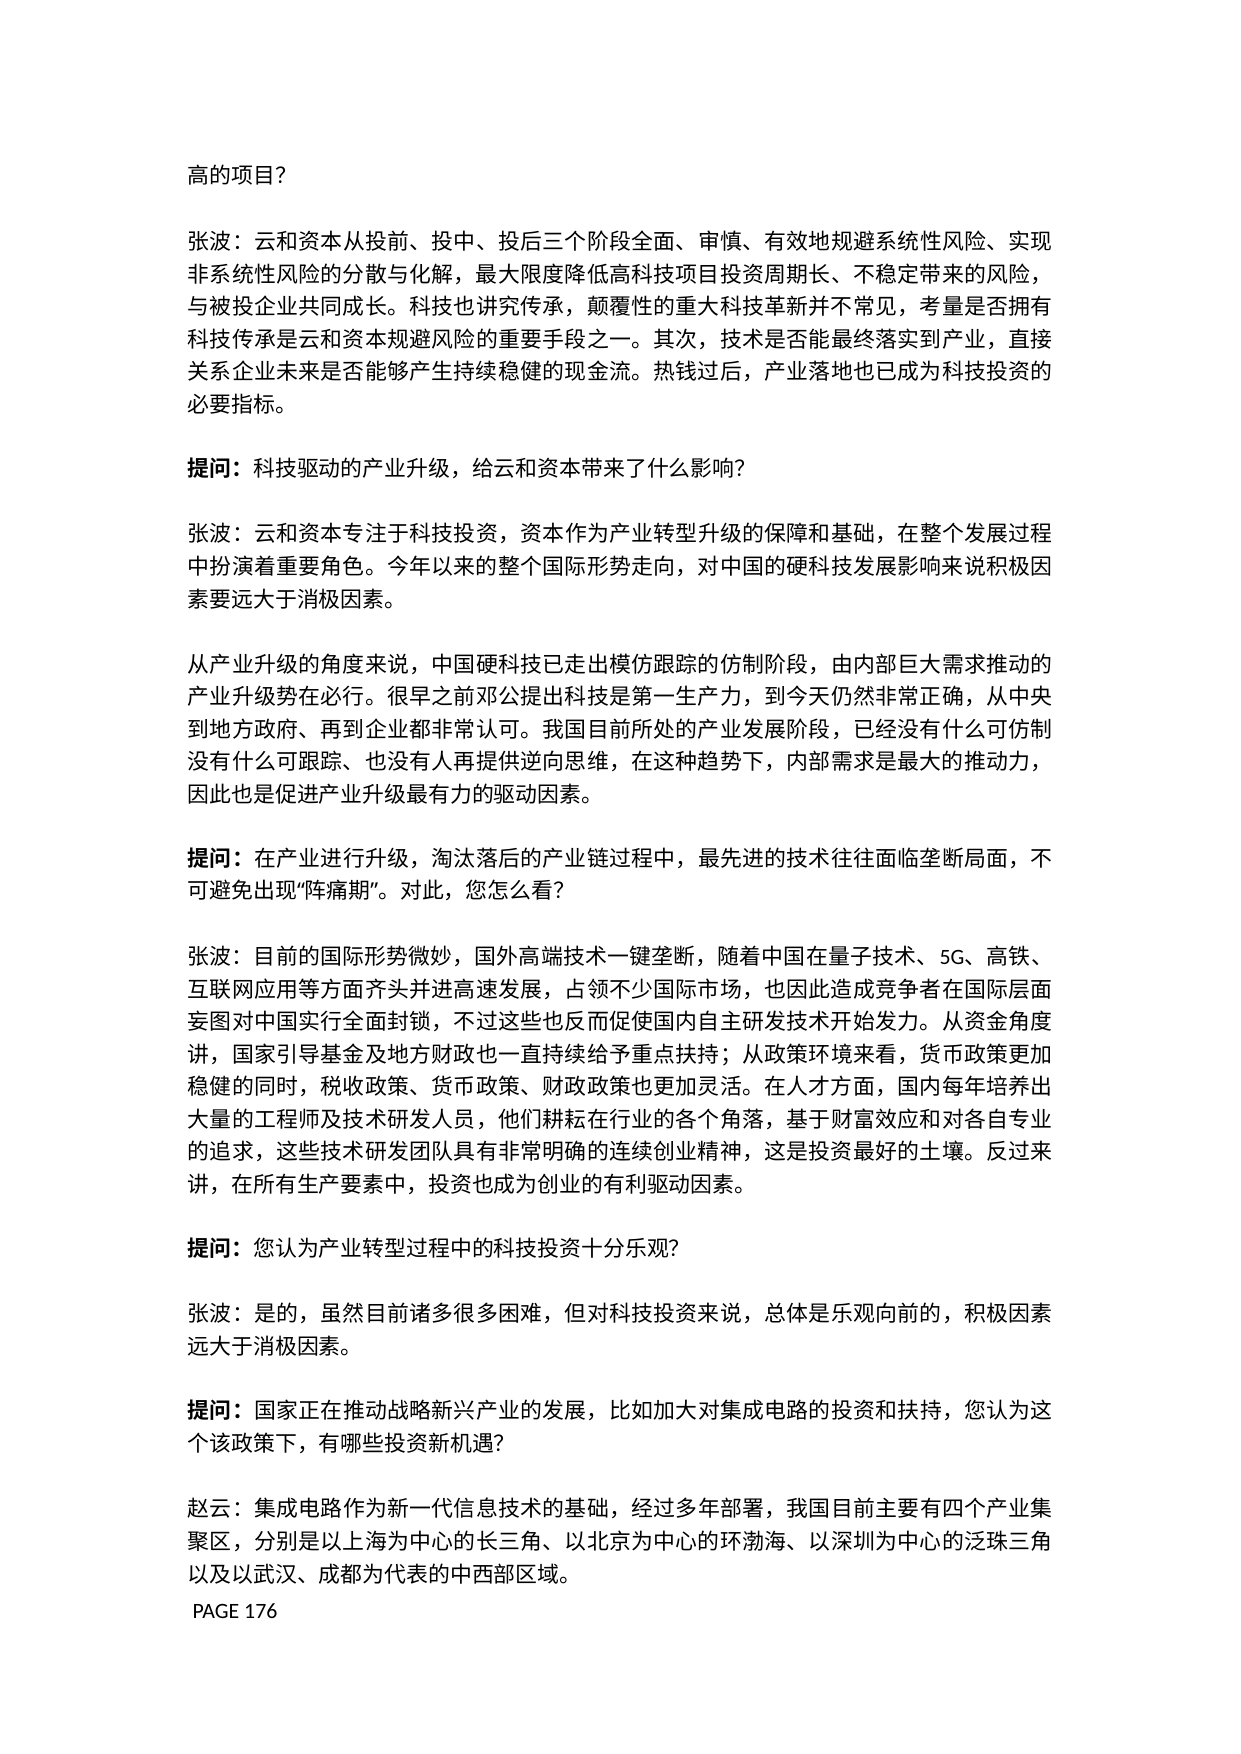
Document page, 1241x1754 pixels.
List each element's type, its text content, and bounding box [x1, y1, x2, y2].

list 提问：国家正在推动战略新兴产业的发展，比如加大对集成电路的投资和扶持，您认为这个该政策下，有哪些投资新机遇？ [187, 1394, 1053, 1459]
text 从产业升级的角度来说，中国硬科技已走出模仿跟踪的仿制阶段，由内部巨大需求推动的产业升级势在必行。很早之前邓公提出科技是第一生产力，到今天仍然非常正确，从中央到地方政府、再到企业都非常认可。我国目前所处的产业发展阶段，已经没有什么可仿制、没有什么可跟踪、也没有人再提供逆向思维，在这种趋势下，内部需求是最大的推动力，因此也是促进产业升级最有力的驱动因素。 [187, 646, 1053, 809]
text 张波：目前的国际形势微妙，国外高端技术一键垄断，随着中国在量子技术、5G、高铁、互联网应用等方面齐头并进高速发展，占领不少国际市场，也因此造成竞争者在国际层面妄图对中国实行全面封锁，不过这些也反而促使国内自主研发技术开始发力。从资金角度讲，国家引导基金及地方财政也一直持续给予重点扶持；从政策环境来看，货币政策更加稳健的同时，税收政策、货币政策、财政政策也更加灵活。在人才方面，国内每年培养出大量的工程师及技术研发人员，他们耕耘在行业的各个角落，基于财富效应和对各自专业的追求，这些技术研发团队具有非常明确的连续创业精神，这是投资最好的土壤。反过来讲，在所有生产要素中，投资也成为创业的有利驱动因素。 [187, 939, 1053, 1199]
text 张波：云和资本专注于科技投资，资本作为产业转型升级的保障和基础，在整个发展过程中扮演着重要角色。今年以来的整个国际形势走向，对中国的硬科技发展影响来说积极因素要远大于消极因素。 [187, 516, 1053, 614]
text 提问：在产业进行升级，淘汰落后的产业链过程中，最先进的技术往往面临垄断局面，不可避免出现“阵痛期”。对此，您怎么看？ [187, 841, 1053, 906]
text 张波：是的，虽然目前诸多很多困难，但对科技投资来说，总体是乐观向前的，积极因素远大于消极因素。 [187, 1296, 1053, 1361]
text 赵云：集成电路作为新一代信息技术的基础，经过多年部署，我国目前主要有四个产业集聚区，分别是以上海为中心的长三角、以北京为中心的环渤海、以深圳为中心的泛珠三角，以及以武汉、成都为代表的中西部区域。 [187, 1491, 1053, 1589]
text 张波：云和资本从投前、投中、投后三个阶段全面、审慎、有效地规避系统性风险、实现非系统性风险的分散与化解，最大限度降低高科技项目投资周期长、不稳定带来的风险，与被投企业共同成长。科技也讲究传承，颠覆性的重大科技革新并不常见，考量是否拥有科技传承是云和资本规避风险的重要手段之一。其次，技术是否能最终落实到产业，直接关系企业未来是否能够产生持续稳健的现金流。热钱过后，产业落地也已成为科技投资的必要指标。 [187, 224, 1053, 419]
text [187, 159, 1053, 191]
text 提问：您认为产业转型过程中的科技投资十分乐观？ [187, 1231, 1053, 1264]
text 提问：科技驱动的产业升级，给云和资本带来了什么影响？ [187, 451, 1053, 484]
